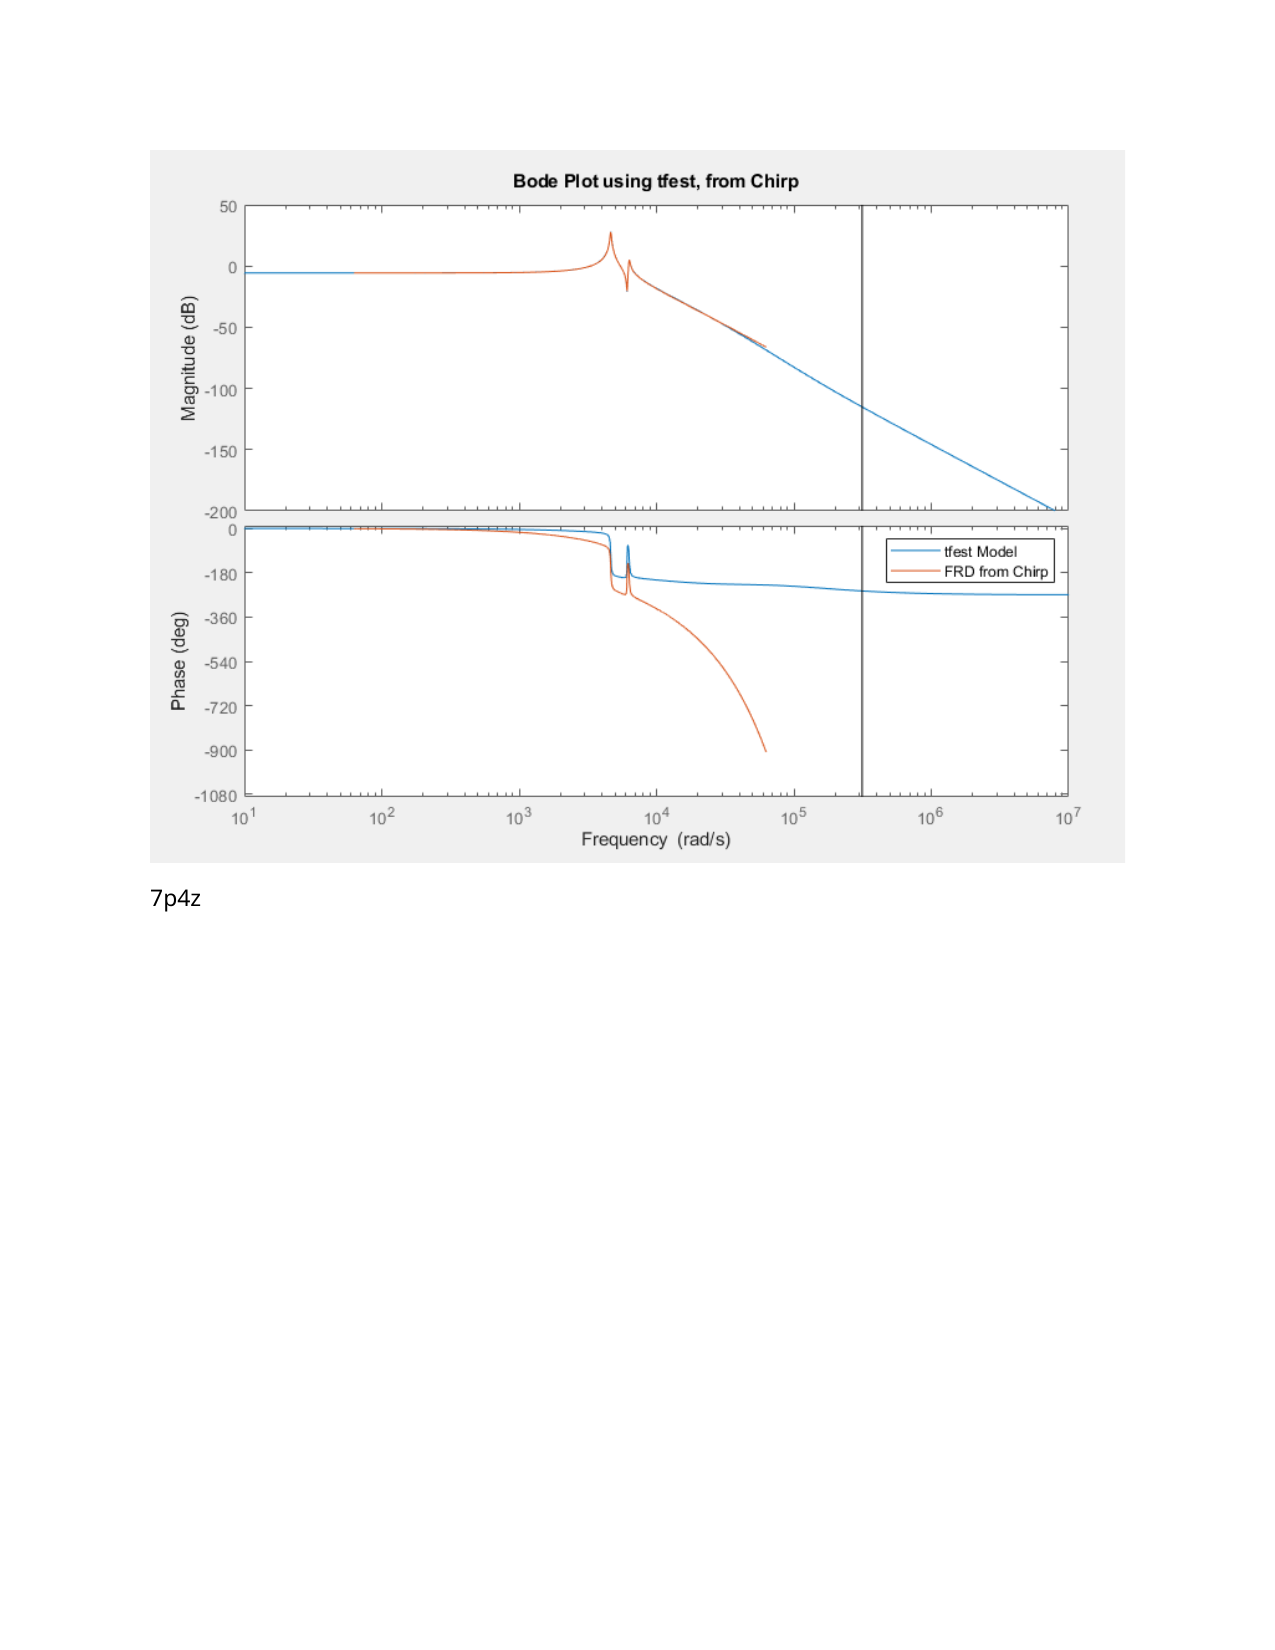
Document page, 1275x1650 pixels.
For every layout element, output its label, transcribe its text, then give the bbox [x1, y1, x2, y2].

picture [150, 150, 1125, 863]
text 7p4z [150, 882, 1125, 913]
